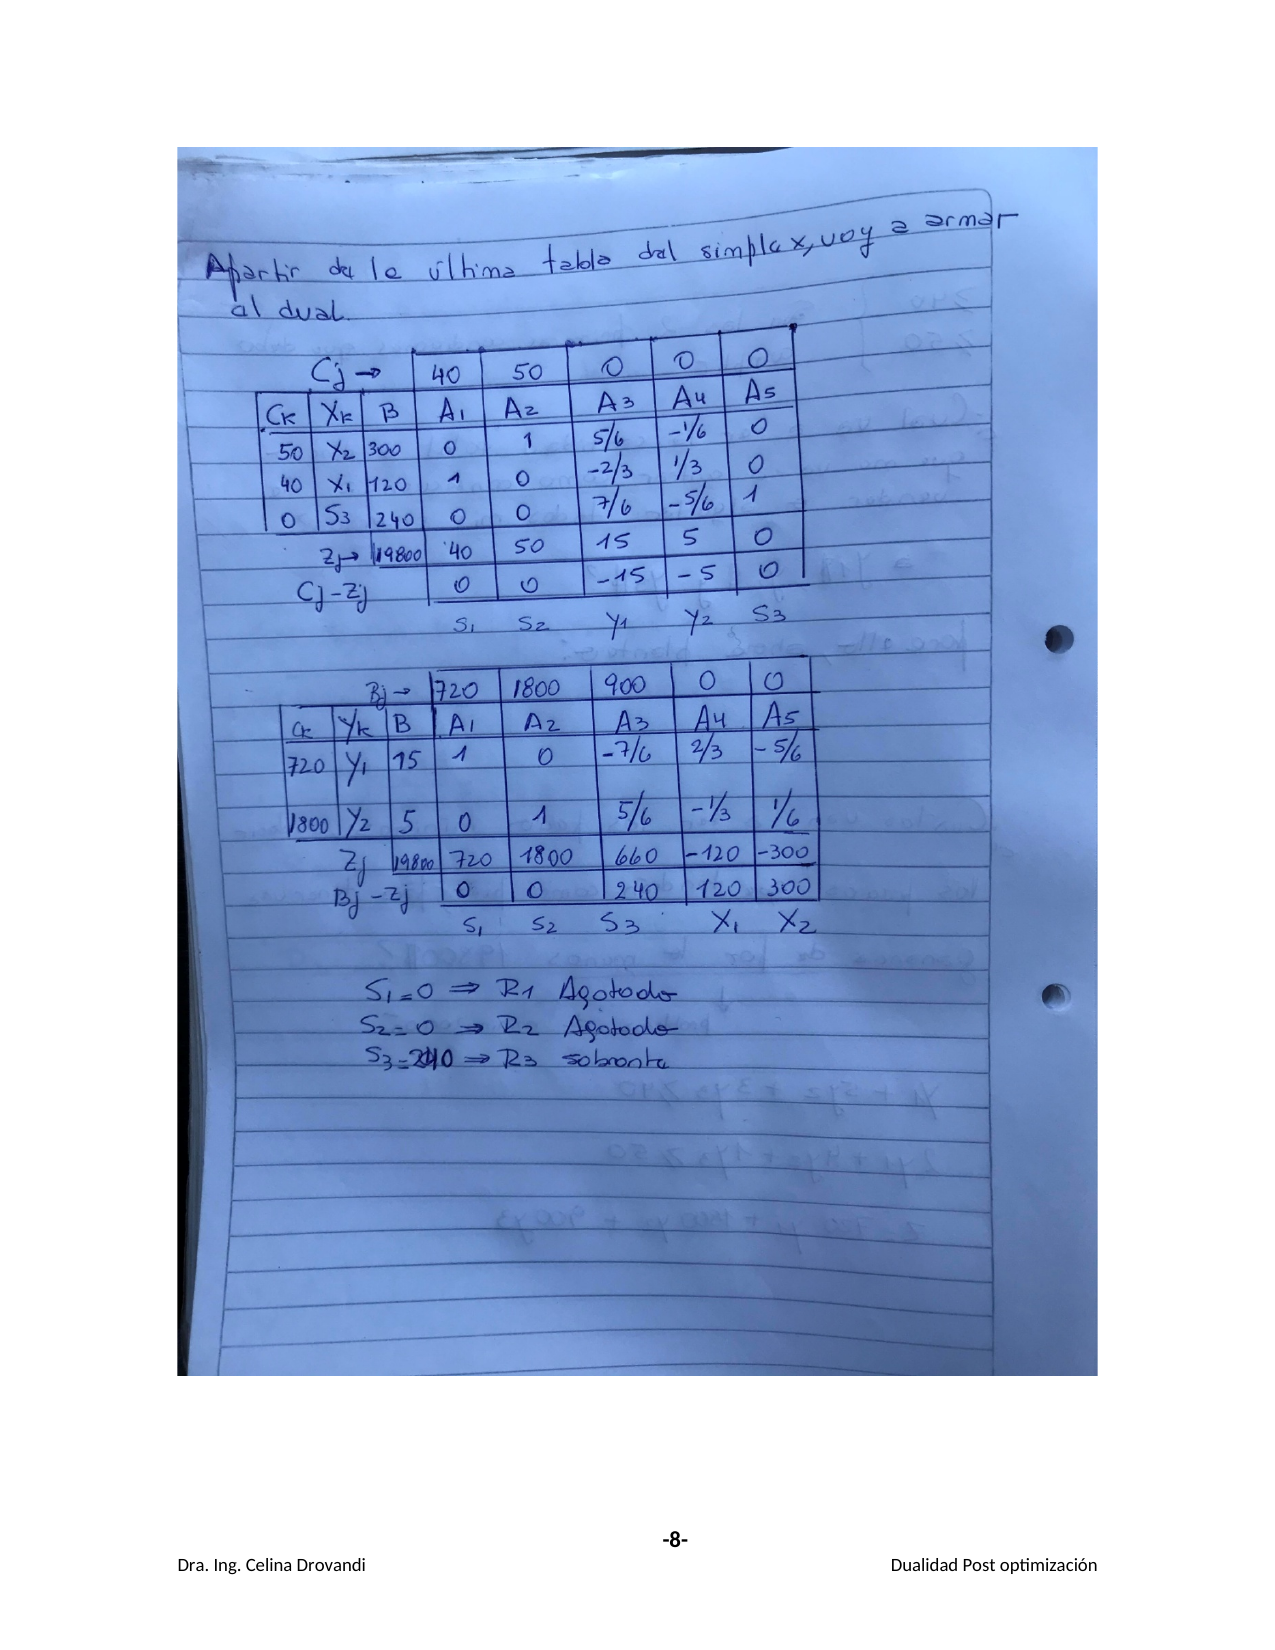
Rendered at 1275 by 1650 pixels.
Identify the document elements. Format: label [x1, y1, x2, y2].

picture [177, 147, 1098, 1376]
